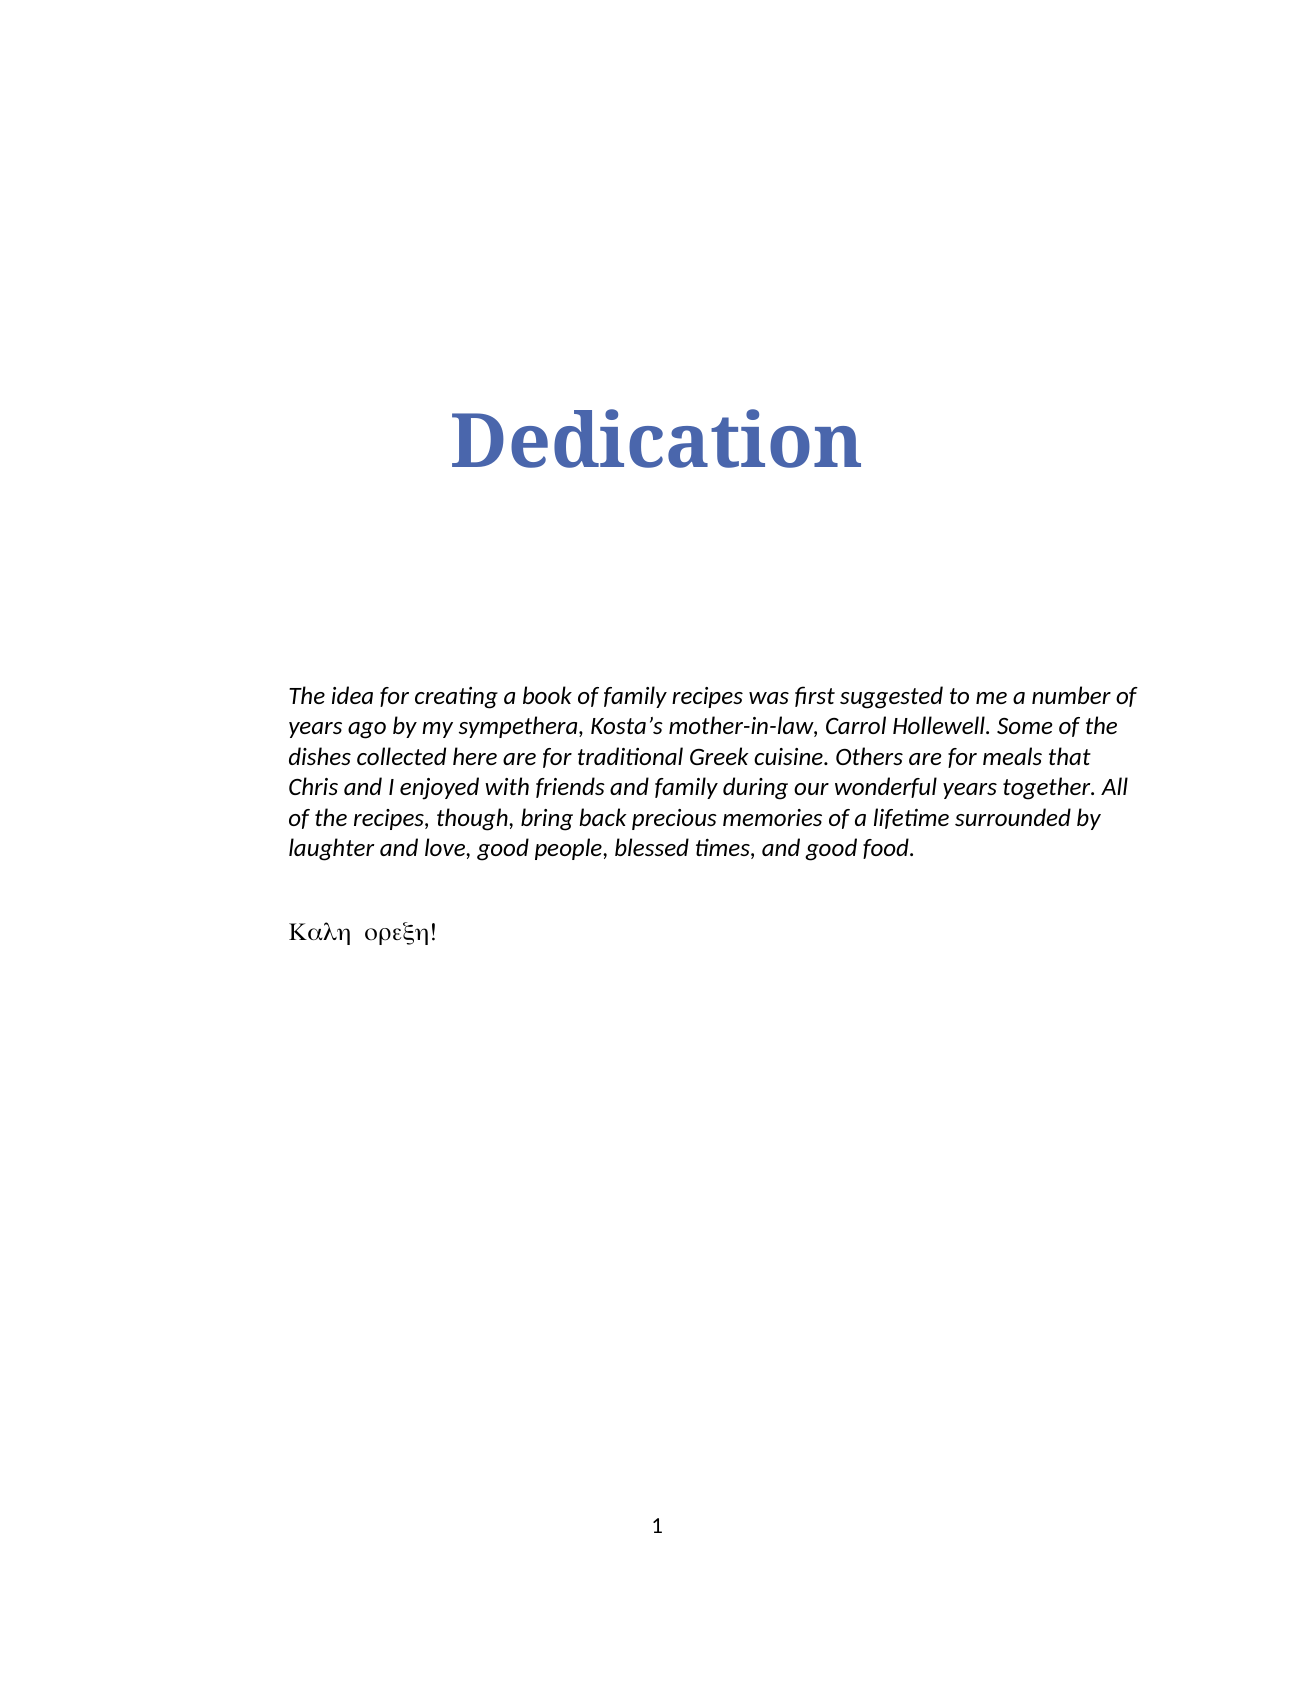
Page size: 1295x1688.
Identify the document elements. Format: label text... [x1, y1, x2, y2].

text  [288, 923, 1144, 946]
subtitle Dedication [169, 387, 1144, 489]
text The idea for creating a book of family recipes was first suggested to me a number of years ago by my sympethera, Kosta’s mother-in-law, Carrol Hollewell. Some of the dishes collected here are for traditional Greek cuisine. Others are for meals that Chris and I enjoyed with friends and family during our wonderful years together. All of the recipes, though, bring back precious memories of a lifetime surrounded by laughter and love, good people, blessed times, and good food. [288, 680, 1144, 863]
